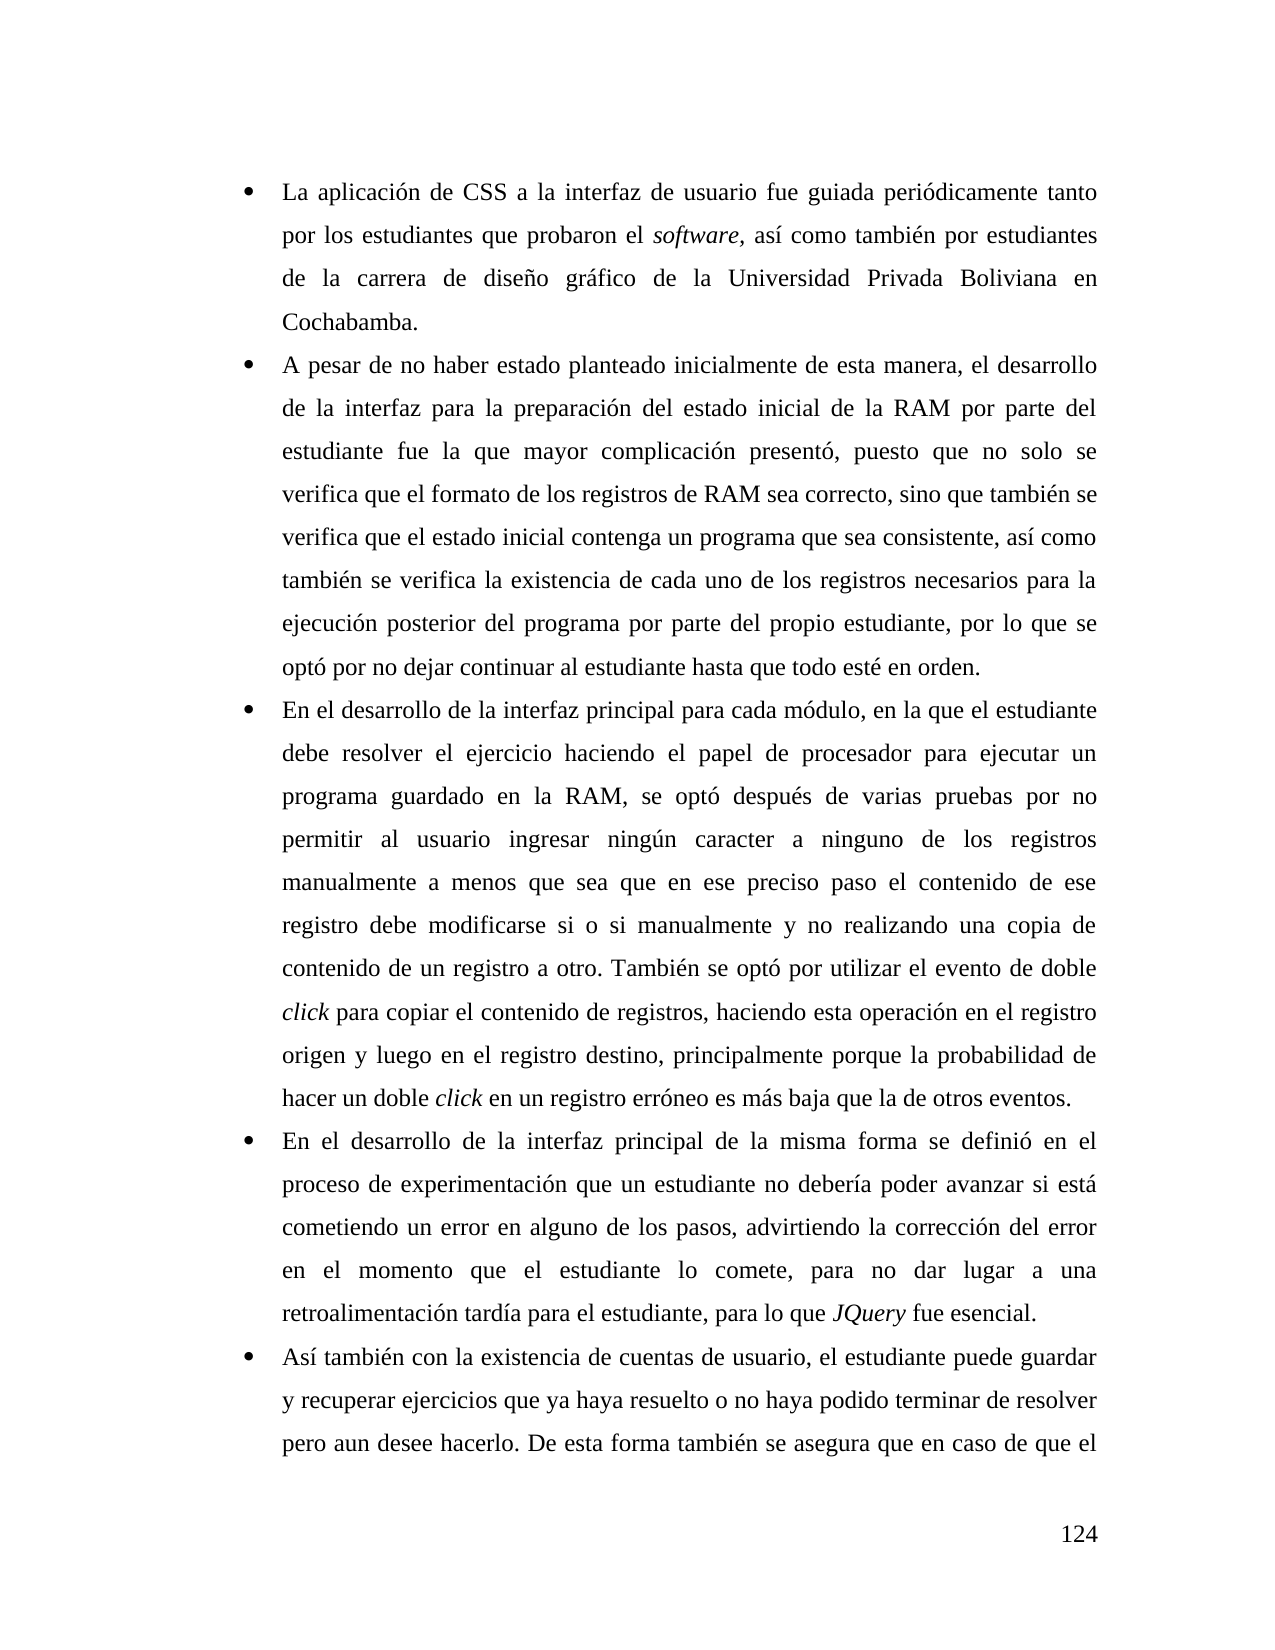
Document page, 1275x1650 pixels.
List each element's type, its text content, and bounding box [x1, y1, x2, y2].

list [244, 1342, 1098, 1457]
list A pesar de no haber estado planteado inicialmente de esta manera, el desarrollo de la interfaz para la preparación del estado inicial de la RAM por parte del estudiante fue la que mayor complicación presentó, puesto que no solo se verifica que el formato de los registros de RAM sea correcto, sino que también se verifica que el estado inicial contenga un programa que sea consistente, así como también se verifica la existencia de cada uno de los registros necesarios para la ejecución posterior del programa por parte del propio estudiante, por lo que se optó por no dejar continuar al estudiante hasta que todo esté en orden. [244, 350, 1098, 680]
list La aplicación de CSS a la interfaz de usuario fue guiada periódicamente tanto por los estudiantes que probaron el software, así como también por estudiantes de la carrera de diseño gráfico de la Universidad Privada Boliviana en Cochabamba. [244, 177, 1098, 335]
list En el desarrollo de la interfaz principal para cada módulo, en la que el estudiante debe resolver el ejercicio haciendo el papel de procesador para ejecutar un programa guardado en la RAM, se optó después de varias pruebas por no permitir al usuario ingresar ningún caracter a ninguno de los registros manualmente a menos que sea que en ese preciso paso el contenido de ese registro debe modificarse si o si manualmente y no realizando una copia de contenido de un registro a otro. También se optó por utilizar el evento de doble click para copiar el contenido de registros, haciendo esta operación en el registro origen y luego en el registro destino, principalmente porque la probabilidad de hacer un doble click en un registro erróneo es más baja que la de otros eventos. [244, 695, 1098, 1112]
list En el desarrollo de la interfaz principal de la misma forma se definió en el proceso de experimentación que un estudiante no debería poder avanzar si está cometiendo un error en alguno de los pasos, advirtiendo la corrección del error en el momento que el estudiante lo comete, para no dar lugar a una retroalimentación tardía para el estudiante, para lo que JQuery fue esencial. [244, 1126, 1098, 1327]
